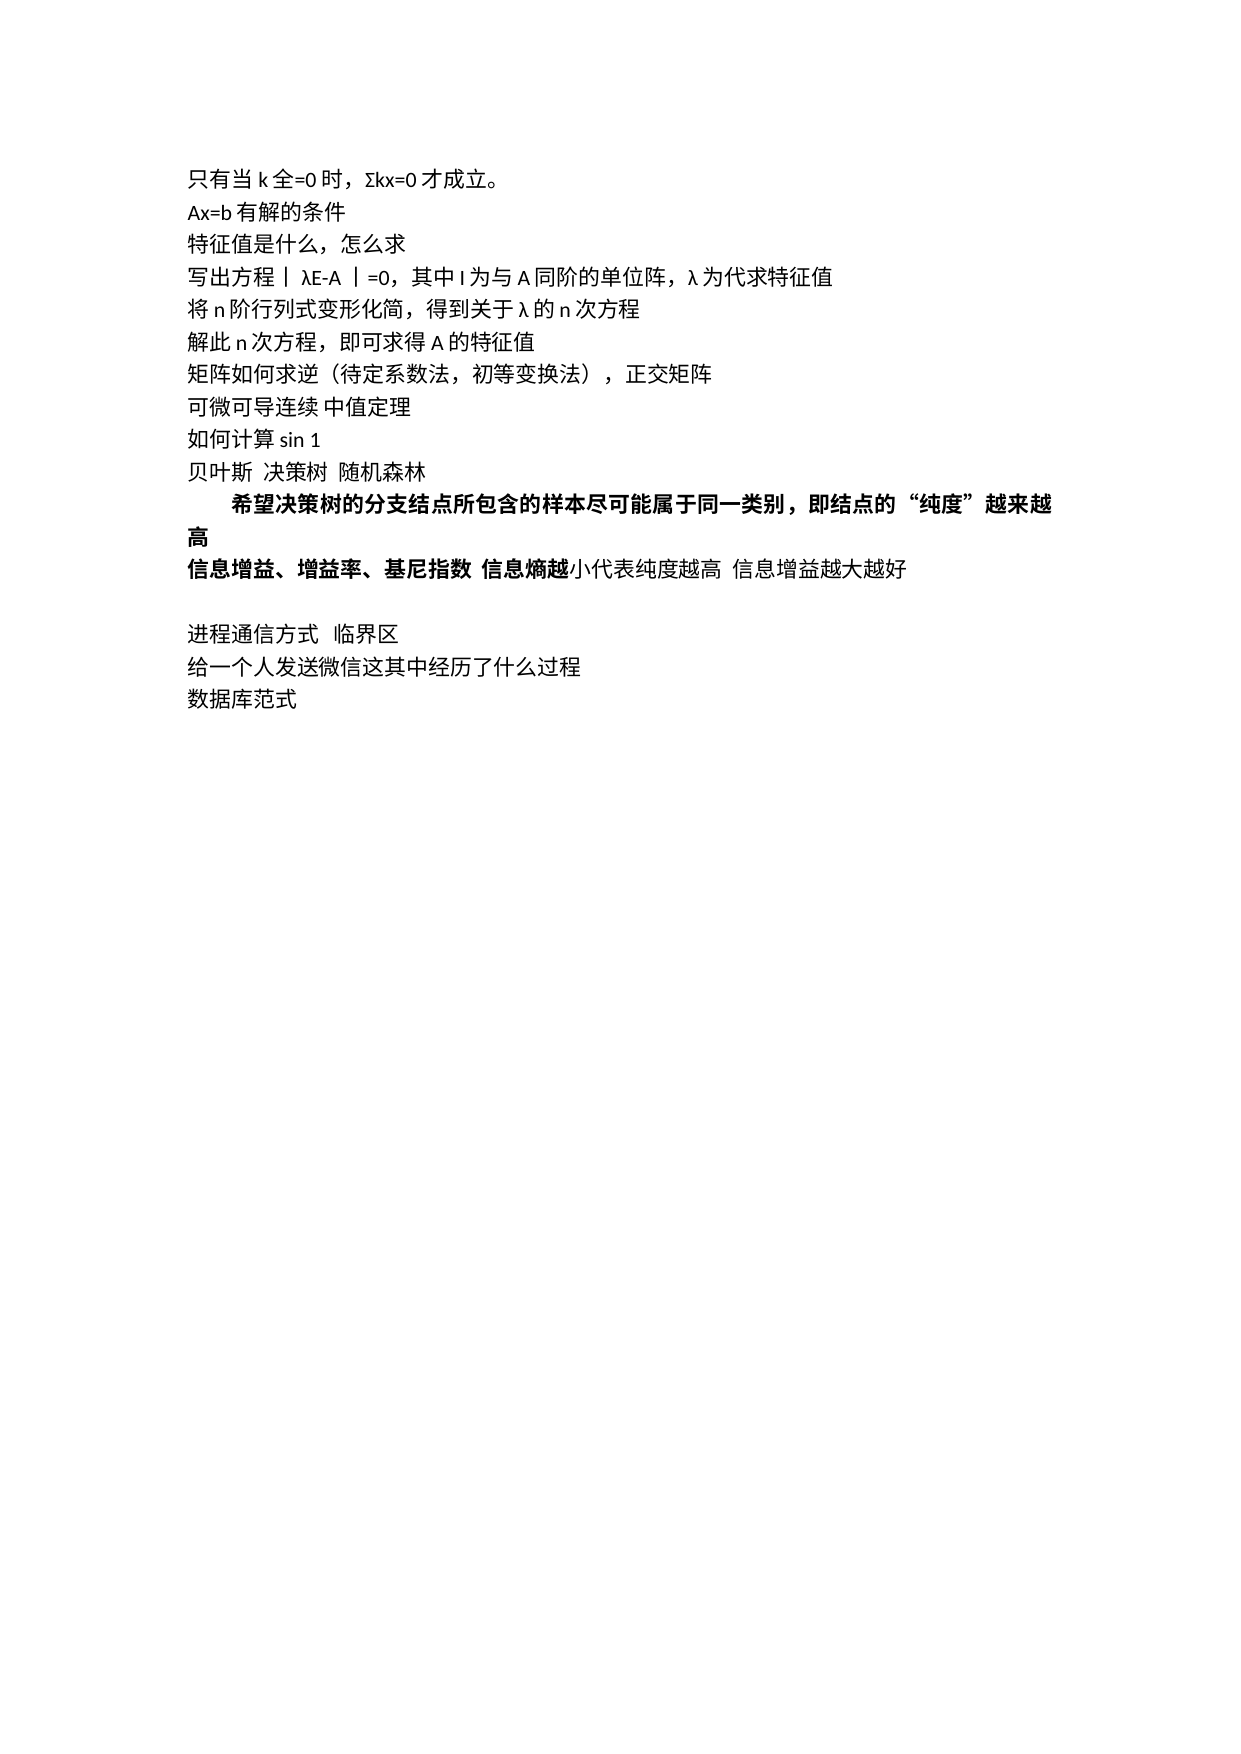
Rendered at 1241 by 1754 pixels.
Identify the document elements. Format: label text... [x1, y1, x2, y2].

text 写出方程丨λE-A丨=0，其中I为与A同阶的单位阵，λ为代求特征值 [187, 259, 1053, 292]
text 将n阶行列式变形化简，得到关于λ的n次方程 [187, 292, 1053, 324]
text 矩阵如何求逆（待定系数法，初等变换法），正交矩阵 [187, 357, 1053, 389]
text 如何计算sin 1 [187, 422, 1053, 454]
text 贝叶斯 决策树 随机森林 [187, 454, 1053, 487]
text 特征值是什么，怎么求 [187, 227, 1053, 259]
text 可微可导连续 中值定理 [187, 389, 1053, 422]
text Ax=b有解的条件 [187, 194, 1053, 227]
text 进程通信方式 临界区 [187, 617, 1053, 649]
text 信息增益、增益率、基尼指数 信息熵越小代表纯度越高 信息增益越大越好 [187, 552, 1053, 584]
text 数据库范式 [187, 682, 1053, 714]
text 只有当 k全=0 时，Σkx=0 才成立。 [187, 162, 1053, 194]
text 解此n次方程，即可求得A的特征值 [187, 324, 1053, 357]
text 希望决策树的分支结点所包含的样本尽可能属于同一类别，即结点的“纯度”越来越高 [187, 487, 1053, 552]
text 给一个人发送微信这其中经历了什么过程 [187, 649, 1053, 682]
